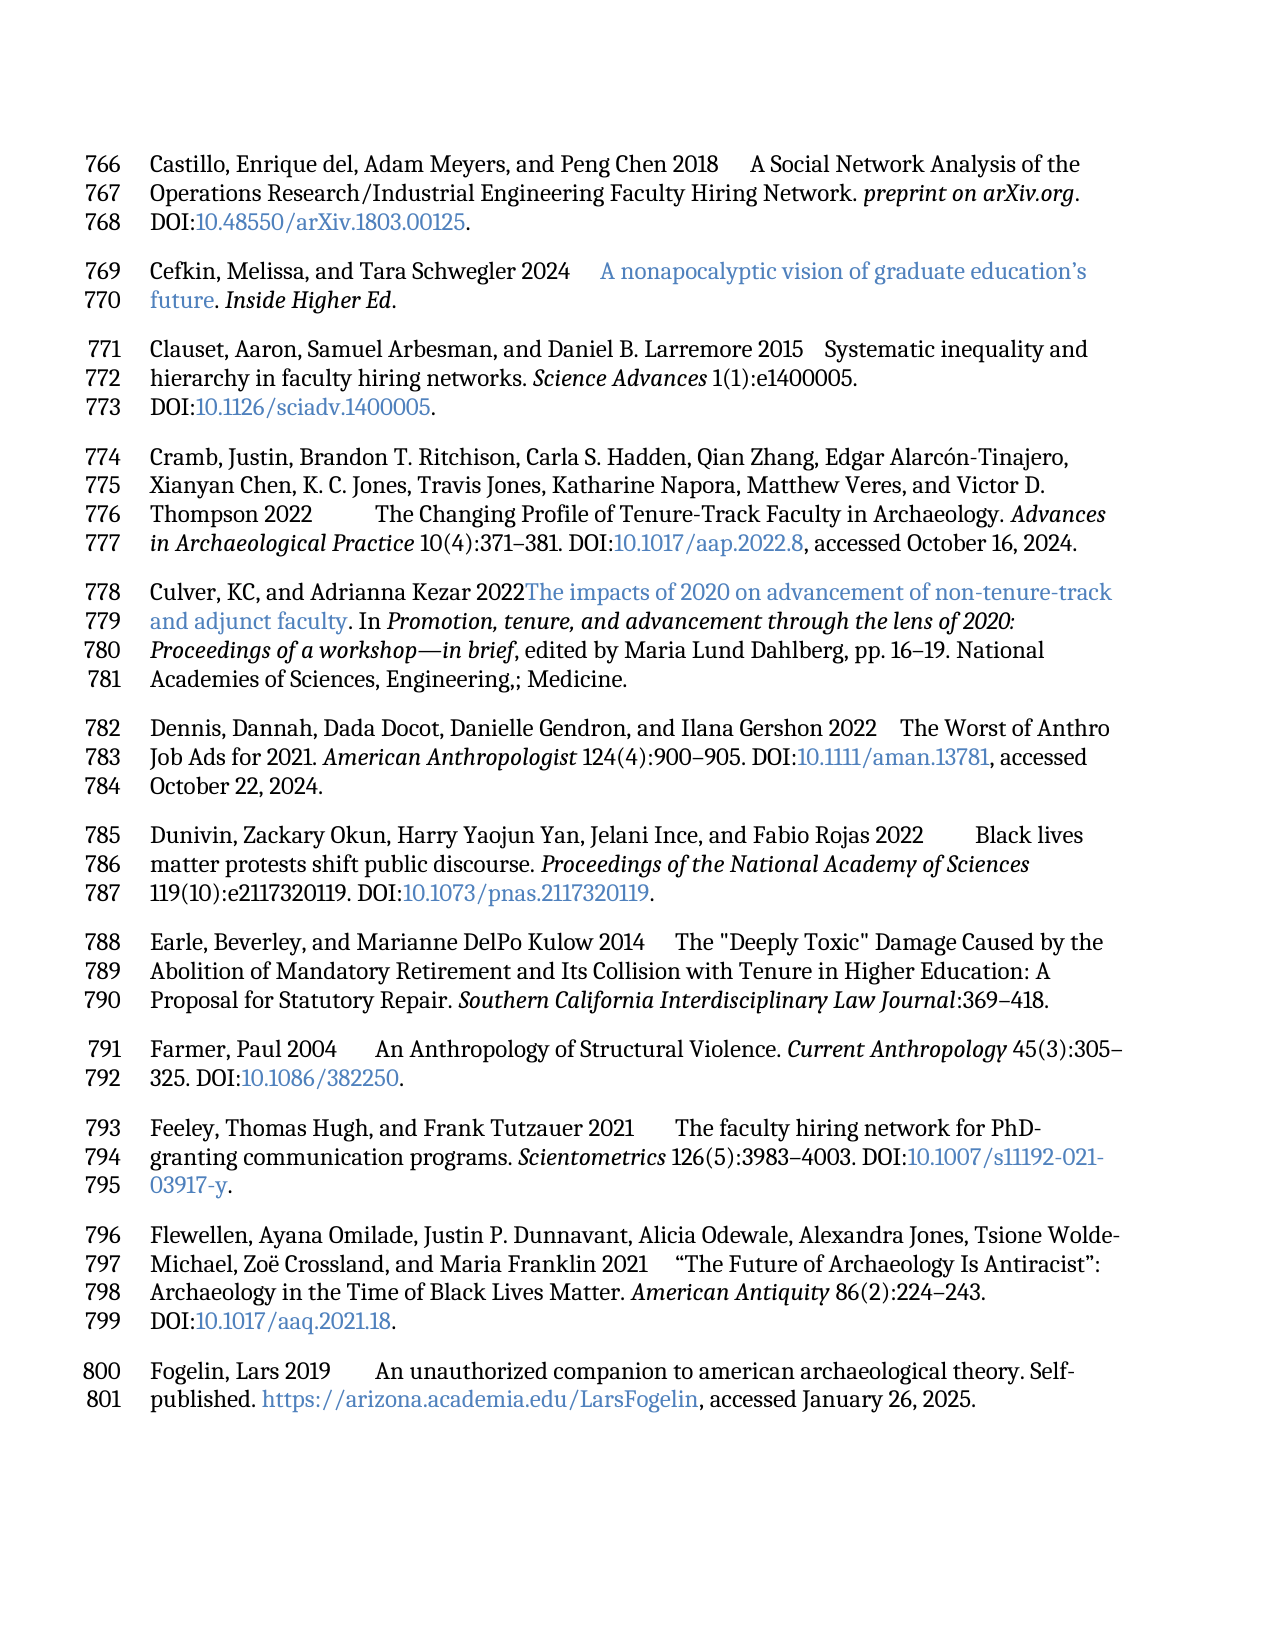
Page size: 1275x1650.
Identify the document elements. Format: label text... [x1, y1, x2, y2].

text Dunivin, Zackary Okun, Harry Yaojun Yan, Jelani Ince, and Fabio Rojas 2022 Black lives matter protests shift public discourse. Proceedings of the National Academy of Sciences 119(10):e2117320119. DOI:10.1073/pnas.2117320119. [150, 821, 1125, 907]
text Culver, KC, and Adrianna Kezar 2022 The impacts of 2020 on advancement of non-tenure-track and adjunct faculty. In Promotion, tenure, and advancement through the lens of 2020: Proceedings of a workshop—in brief, edited by Maria Lund Dahlberg, pp. 16–19. National Academies of Sciences, Engineering,; Medicine. [150, 578, 1125, 693]
text Castillo, Enrique del, Adam Meyers, and Peng Chen 2018 A Social Network Analysis of the Operations Research/Industrial Engineering Faculty Hiring Network. preprint on arXiv.org. DOI:10.48550/arXiv.1803.00125. [150, 150, 1125, 236]
text Fogelin, Lars 2019 An unauthorized companion to american archaeological theory. Self-published. https://arizona.academia.edu/LarsFogelin, accessed January 26, 2025. [150, 1357, 1125, 1414]
text Cefkin, Melissa, and Tara Schwegler 2024 A nonapocalyptic vision of graduate education’s future. Inside Higher Ed. [150, 257, 1125, 314]
text Flewellen, Ayana Omilade, Justin P. Dunnavant, Alicia Odewale, Alexandra Jones, Tsione Wolde-Michael, Zoë Crossland, and Maria Franklin 2021 “The Future of Archaeology Is Antiracist”: Archaeology in the Time of Black Lives Matter. American Antiquity 86(2):224–243. DOI:10.1017/aaq.2021.18. [150, 1221, 1125, 1336]
text Earle, Beverley, and Marianne DelPo Kulow 2014 The "Deeply Toxic" Damage Caused by the Abolition of Mandatory Retirement and Its Collision with Tenure in Higher Education: A Proposal for Statutory Repair. Southern California Interdisciplinary Law Journal:369–418. [150, 928, 1125, 1014]
text Clauset, Aaron, Samuel Arbesman, and Daniel B. Larremore 2015 Systematic inequality and hierarchy in faculty hiring networks. Science Advances 1(1):e1400005. DOI:10.1126/sciadv.1400005. [150, 335, 1125, 422]
text Dennis, Dannah, Dada Docot, Danielle Gendron, and Ilana Gershon 2022 The Worst of Anthro Job Ads for 2021. American Anthropologist 124(4):900–905. DOI:10.1111/aman.13781, accessed October 22, 2024. [150, 714, 1125, 800]
text Cramb, Justin, Brandon T. Ritchison, Carla S. Hadden, Qian Zhang, Edgar Alarcón-Tinajero, Xianyan Chen, K. C. Jones, Travis Jones, Katharine Napora, Matthew Veres, and Victor D. Thompson 2022 The Changing Profile of Tenure-Track Faculty in Archaeology. Advances in Archaeological Practice 10(4):371–381. DOI:10.1017/aap.2022.8, accessed October 16, 2024. [150, 442, 1125, 557]
text Feeley, Thomas Hugh, and Frank Tutzauer 2021 The faculty hiring network for PhD-granting communication programs. Scientometrics 126(5):3983–4003. DOI:10.1007/s11192-021-03917-y. [150, 1114, 1125, 1200]
text Farmer, Paul 2004 An Anthropology of Structural Violence. Current Anthropology 45(3):305–325. DOI:10.1086/382250. [150, 1035, 1125, 1093]
